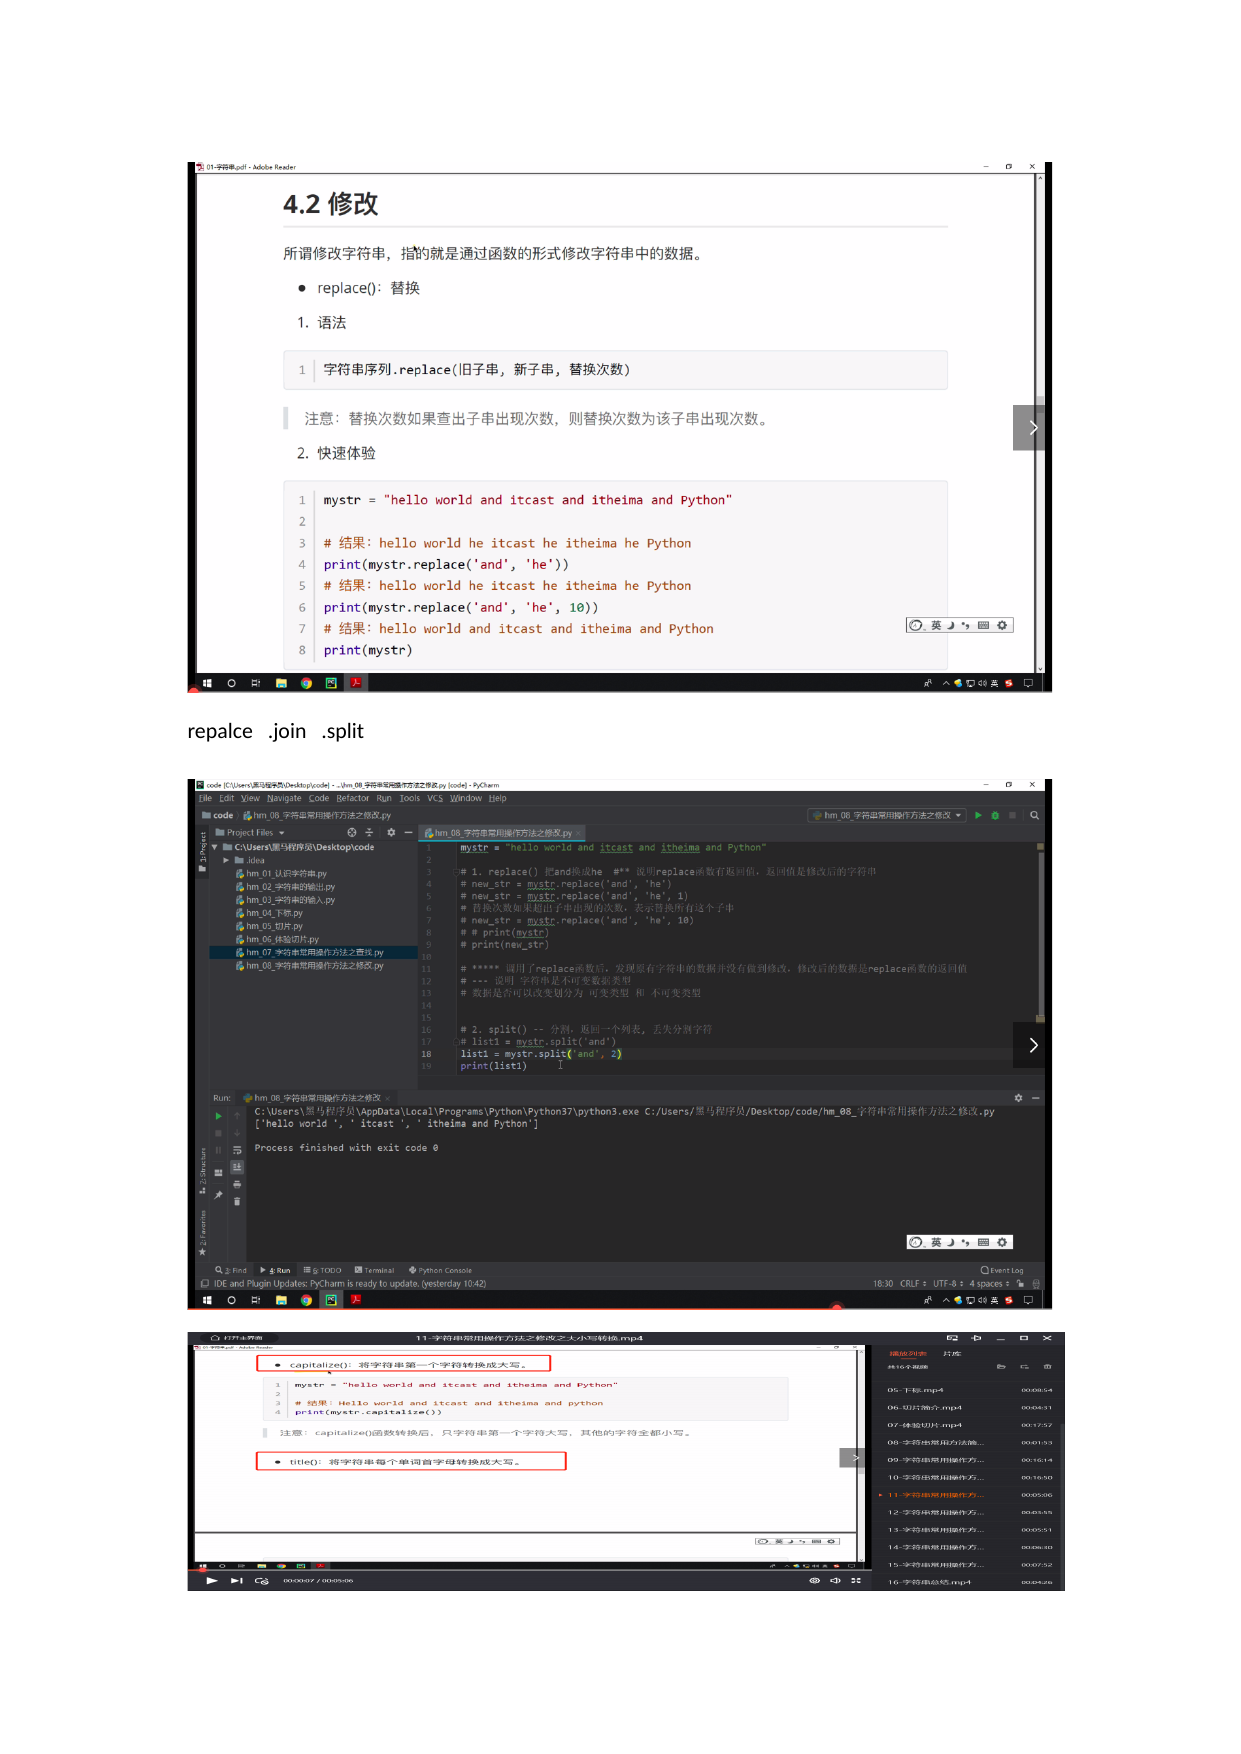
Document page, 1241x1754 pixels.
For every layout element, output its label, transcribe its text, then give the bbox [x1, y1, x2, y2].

picture [187, 1332, 1065, 1591]
picture [187, 162, 1053, 693]
picture [187, 779, 1053, 1310]
text repalce .join .split [187, 714, 1053, 747]
